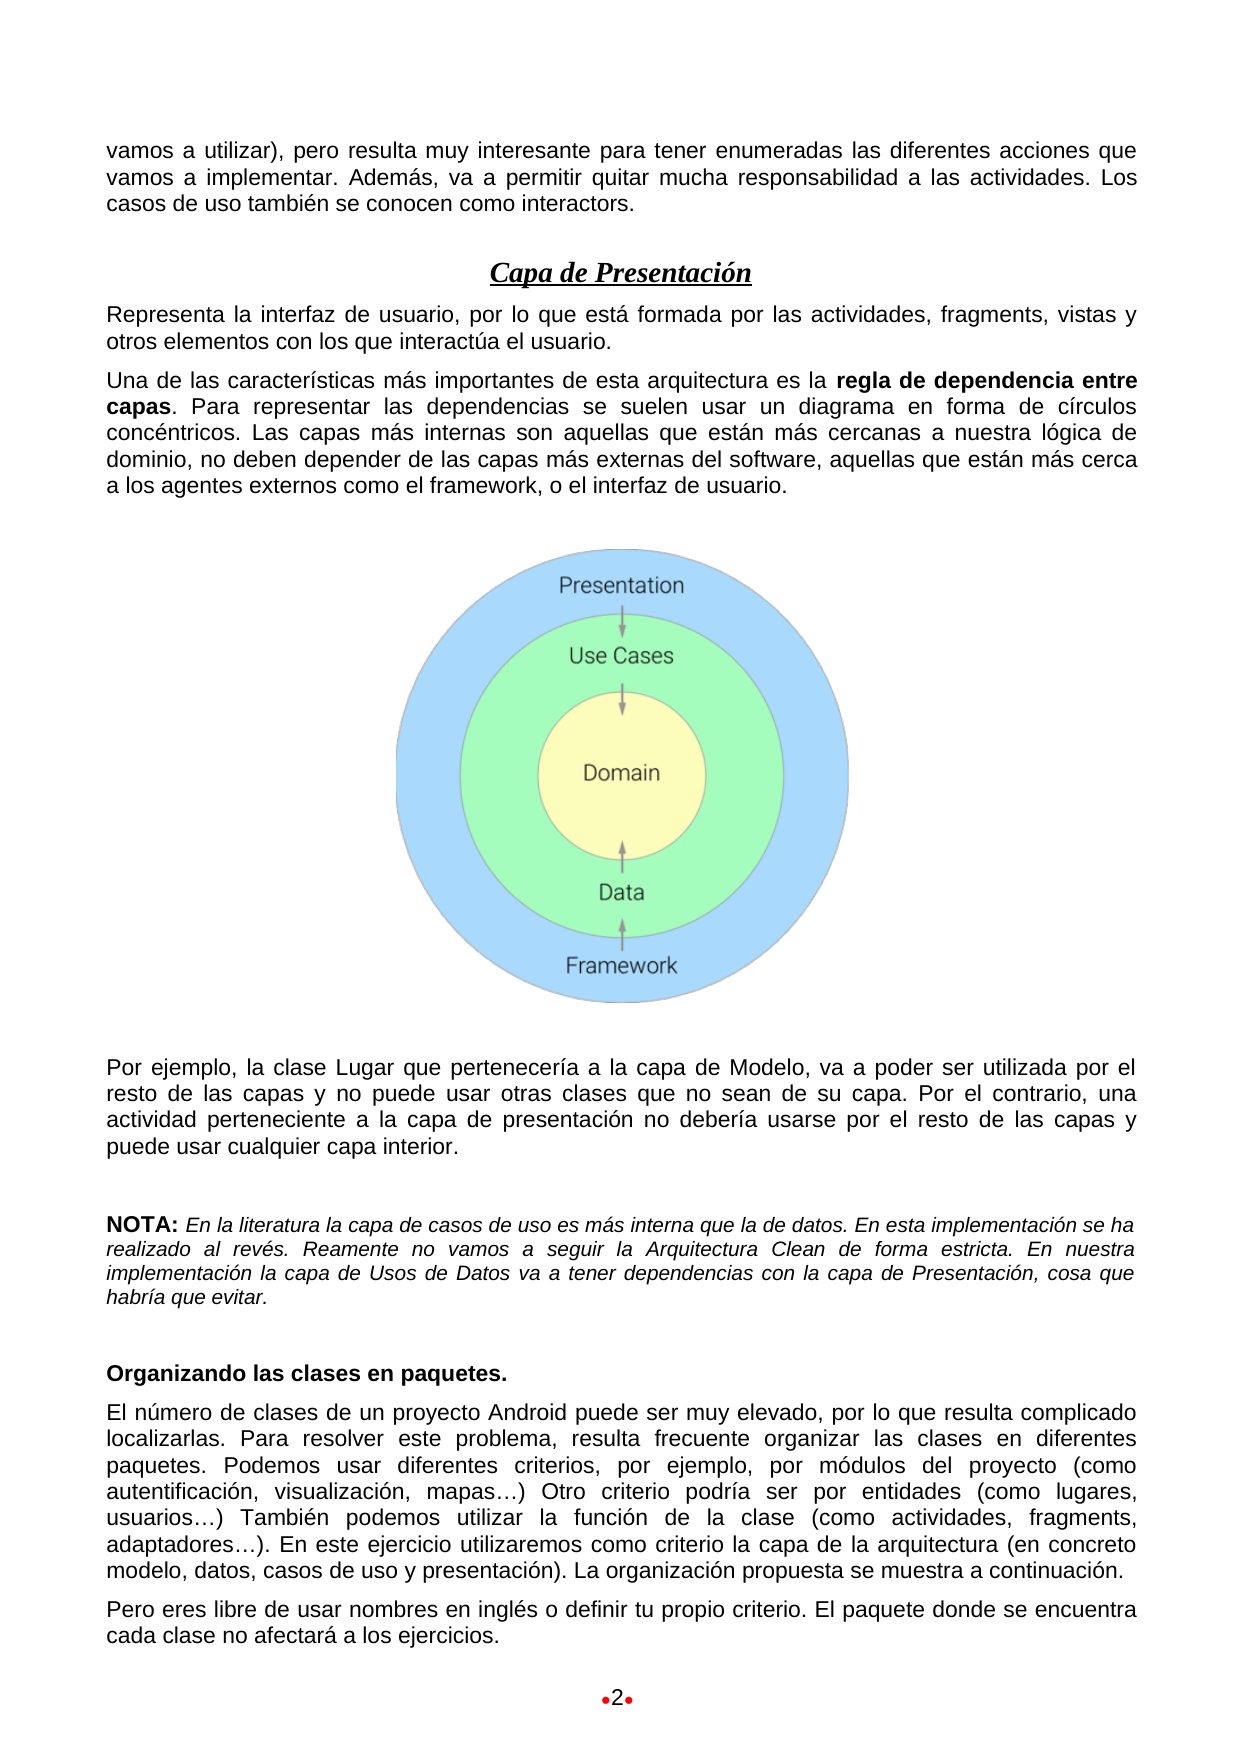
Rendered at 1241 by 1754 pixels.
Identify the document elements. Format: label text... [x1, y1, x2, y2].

text El número de clases de un proyecto Android puede ser muy elevado, por lo que resulta complicado localizarlas. Para resolver este problema, resulta frecuente organizar las clases en diferentes paquetes. Podemos usar diferentes criterios, por ejemplo, por módulos del proyecto (como autentificación, visualización, mapas…) Otro criterio podría ser por entidades (como lugares, usuarios…) También podemos utilizar la función de la clase (como actividades, fragments, adaptadores…). En este ejercicio utilizaremos como criterio la capa de la arquitectura (en concreto modelo, datos, casos de uso y presentación). La organización propuesta se muestra a continuación. [106, 1399, 1138, 1583]
text Representa la interfaz de usuario, por lo que está formada por las actividades, fragments, vistas y otros elementos con los que interactúa el usuario. [106, 301, 1138, 354]
text Por ejemplo, la clase Lugar que pertenecería a la capa de Modelo, va a poder ser utilizada por el resto de las capas y no puede usar otras clases que no sean de su capa. Por el contrario, una actividad perteneciente a la capa de presentación no debería usarse por el resto de las capas y puede usar cualquier capa interior. [106, 1054, 1138, 1159]
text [106, 137, 1138, 217]
text Una de las características más importantes de esta arquitectura es la regla de dependencia entre capas. Para representar las dependencias se suelen usar un diagrama en forma de círculos concéntricos. Las capas más internas son aquellas que están más cercanas a nuestra lógica de dominio, no deben depender de las capas más externas del software, aquellas que están más cerca a los agentes externos como el framework, o el interfaz de usuario. [106, 367, 1138, 498]
text NOTA: En la literatura la capa de casos de uso es más interna que la de datos. En esta implementación se ha realizado al revés. Reamente no vamos a seguir la Arquitectura Clean de forma estricta. En nuestra implementación la capa de Usos de Datos va a tener dependencias con la capa de Presentación, cosa que habría que evitar. [106, 1211, 1138, 1309]
text Pero eres libre de usar nombres en inglés o definir tu propio criterio. El paquete donde se encuentra cada clase no afectará a los ejercicios. [106, 1596, 1138, 1649]
subtitle Organizando las clases en paquetes. [106, 1360, 1138, 1386]
title Capa de Presentación [106, 255, 1138, 289]
picture [396, 549, 849, 1003]
